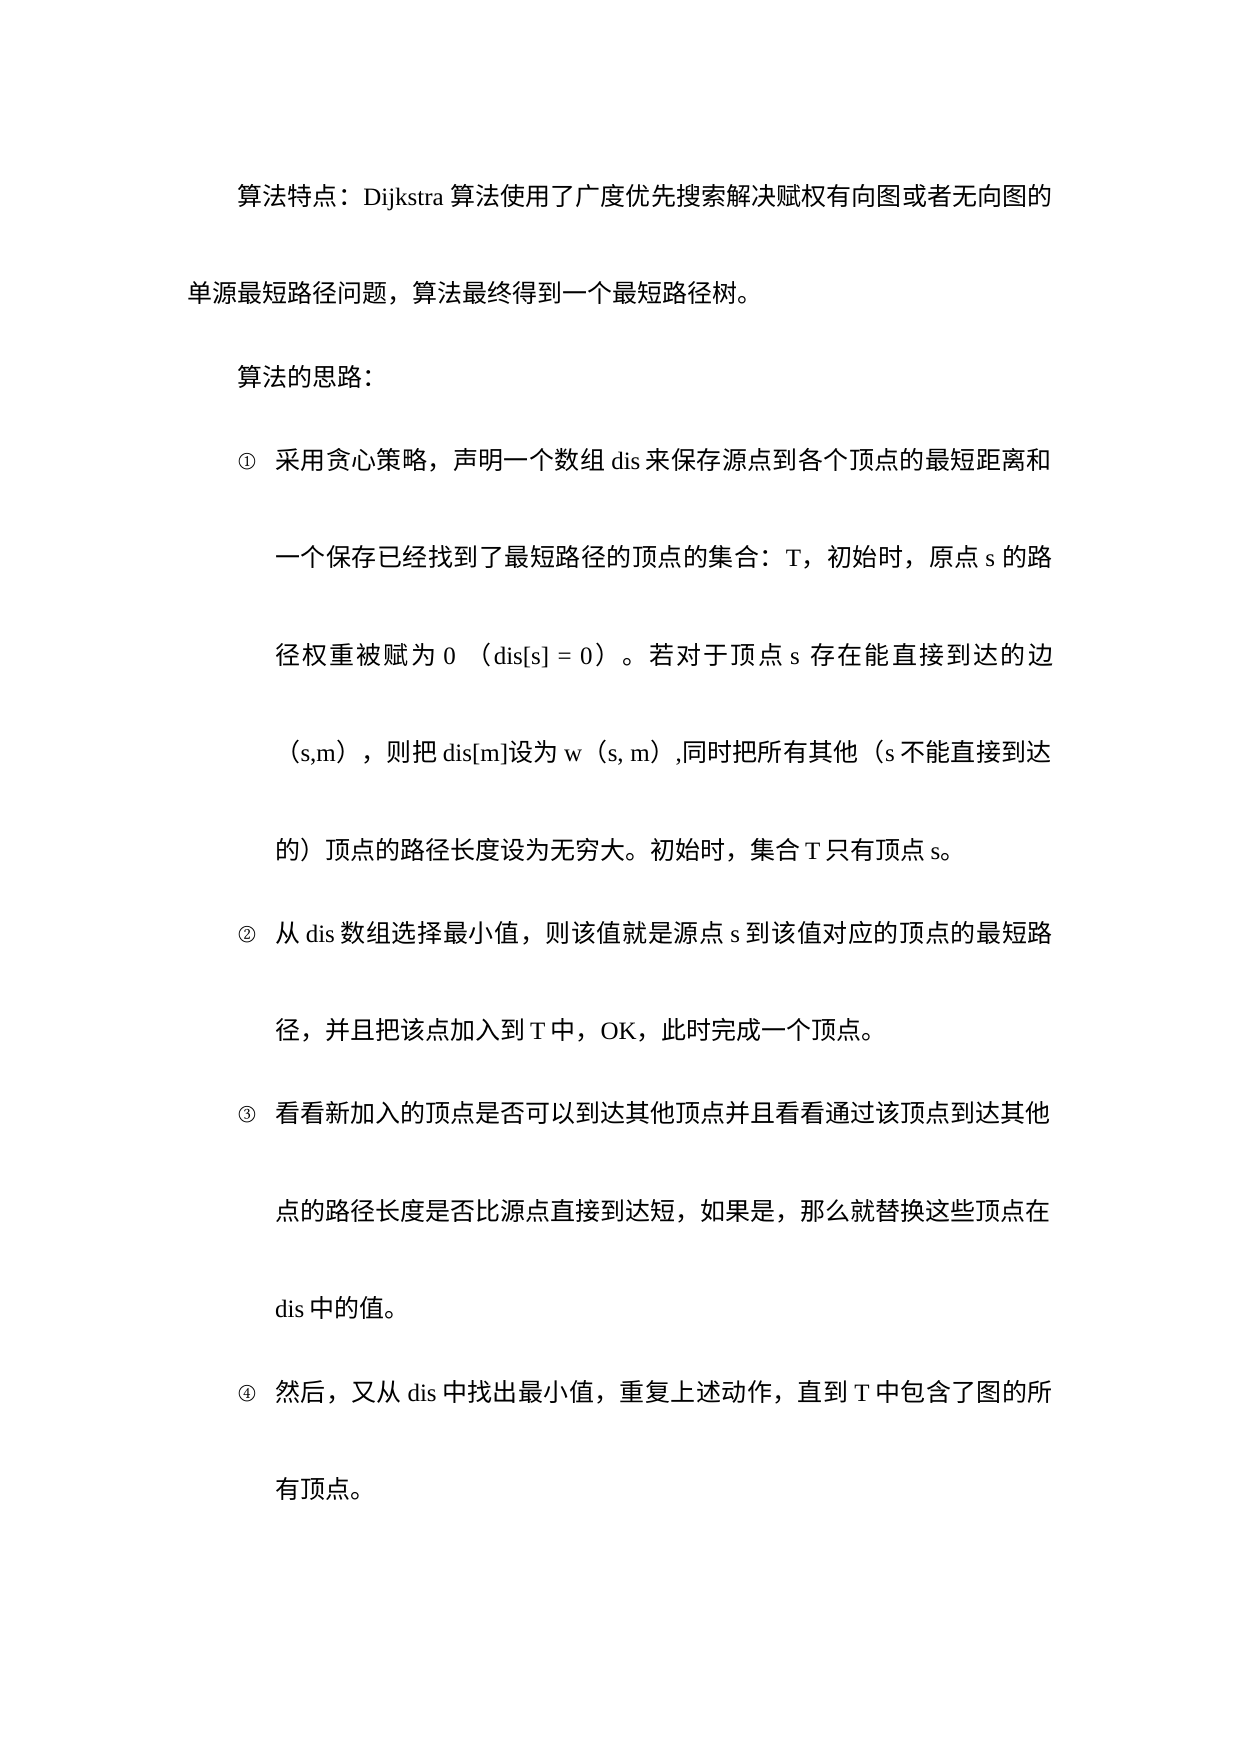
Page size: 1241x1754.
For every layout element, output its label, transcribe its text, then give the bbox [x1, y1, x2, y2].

list 从dis数组选择最小值，则该值就是源点s到该值对应的顶点的最短路径，并且把该点加入到T中，OK，此时完成一个顶点。 [237, 899, 1053, 1061]
list 看看新加入的顶点是否可以到达其他顶点并且看看通过该顶点到达其他点的路径长度是否比源点直接到达短，如果是，那么就替换这些顶点在dis中的值。 [237, 1079, 1053, 1339]
list 采用贪心策略，声明一个数组dis来保存源点到各个顶点的最短距离和一个保存已经找到了最短路径的顶点的集合：T，初始时，原点s 的路径权重被赋为0 （dis[s] = 0）。若对于顶点s 存在能直接到达的边（s,m），则把dis[m]设为w（s, m）,同时把所有其他（s不能直接到达的）顶点的路径长度设为无穷大。初始时，集合T只有顶点s。 [237, 426, 1053, 881]
text 算法特点：Dijkstra 算法使用了广度优先搜索解决赋权有向图或者无向图的单源最短路径问题，算法最终得到一个最短路径树。 [187, 162, 1053, 324]
list 然后，又从dis中找出最小值，重复上述动作，直到T中包含了图的所有顶点。 [237, 1358, 1053, 1520]
text 算法的思路： [187, 343, 1053, 408]
